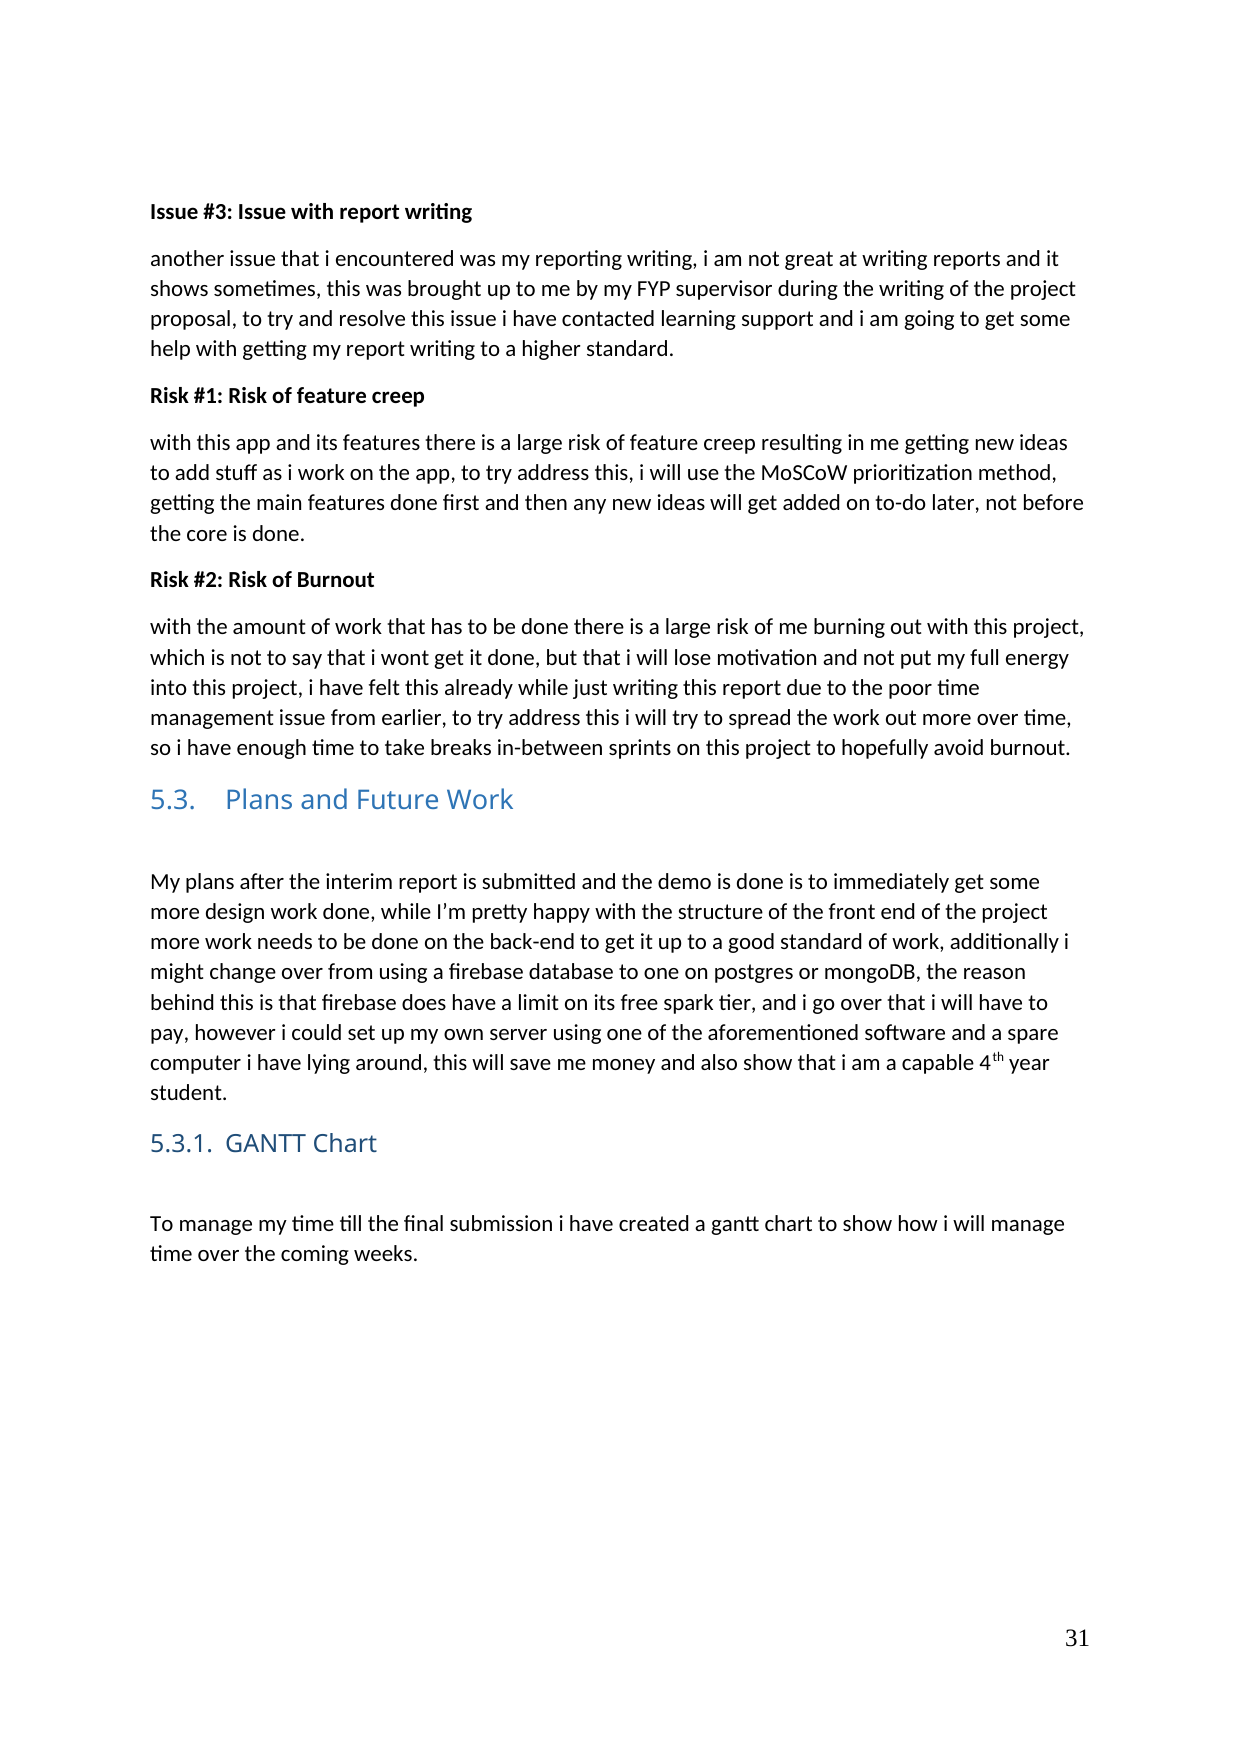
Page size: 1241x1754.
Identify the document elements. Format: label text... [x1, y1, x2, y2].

text My plans after the interim report is submitted and the demo is done is to immediately get some more design work done, while I’m pretty happy with the structure of the front end of the project more work needs to be done on the back-end to get it up to a good standard of work, additionally i might change over from using a firebase database to one on postgres or mongoDB, the reason behind this is that firebase does have a limit on its free spark tier, and i go over that i will have to pay, however i could set up my own server using one of the aforementioned software and a spare computer i have lying around, this will save me money and also show that i am a capable 4th year student. [150, 867, 1090, 1106]
text with the amount of work that has to be done there is a large risk of me burning out with this project, which is not to say that i wont get it done, but that i will lose motivation and not put my full energy into this project, i have felt this already while just writing this report due to the poor time management issue from earlier, to try address this i will try to spread the work out more over time, so i have enough time to take breaks in-between sprints on this project to hopefully avoid burnout. [150, 612, 1090, 761]
text another issue that i encountered was my reporting writing, i am not great at writing reports and it shows sometimes, this was brought up to me by my FYP supervisor during the writing of the project proposal, to try and resolve this issue i have contacted learning support and i am going to get some help with getting my report writing to a higher standard. [150, 244, 1090, 362]
text Risk #1: Risk of feature creep [150, 381, 1090, 409]
subtitle 5.3.1. GANTT Chart [150, 1125, 1090, 1159]
text To manage my time till the final submission i have created a gantt chart to show how i will manage time over the coming weeks. [150, 1209, 1090, 1267]
text with this app and its features there is a large risk of feature creep resulting in me getting new ideas to add stuff as i work on the app, to try address this, i will use the MoSCoW prioritization method, getting the main features done first and then any new ideas will get added on to-do later, not before the core is done. [150, 428, 1090, 547]
text Issue #3: Issue with report writing [150, 197, 1090, 225]
subtitle 5.3. Plans and Future Work [150, 780, 1090, 817]
text Risk #2: Risk of Burnout [150, 566, 1090, 594]
